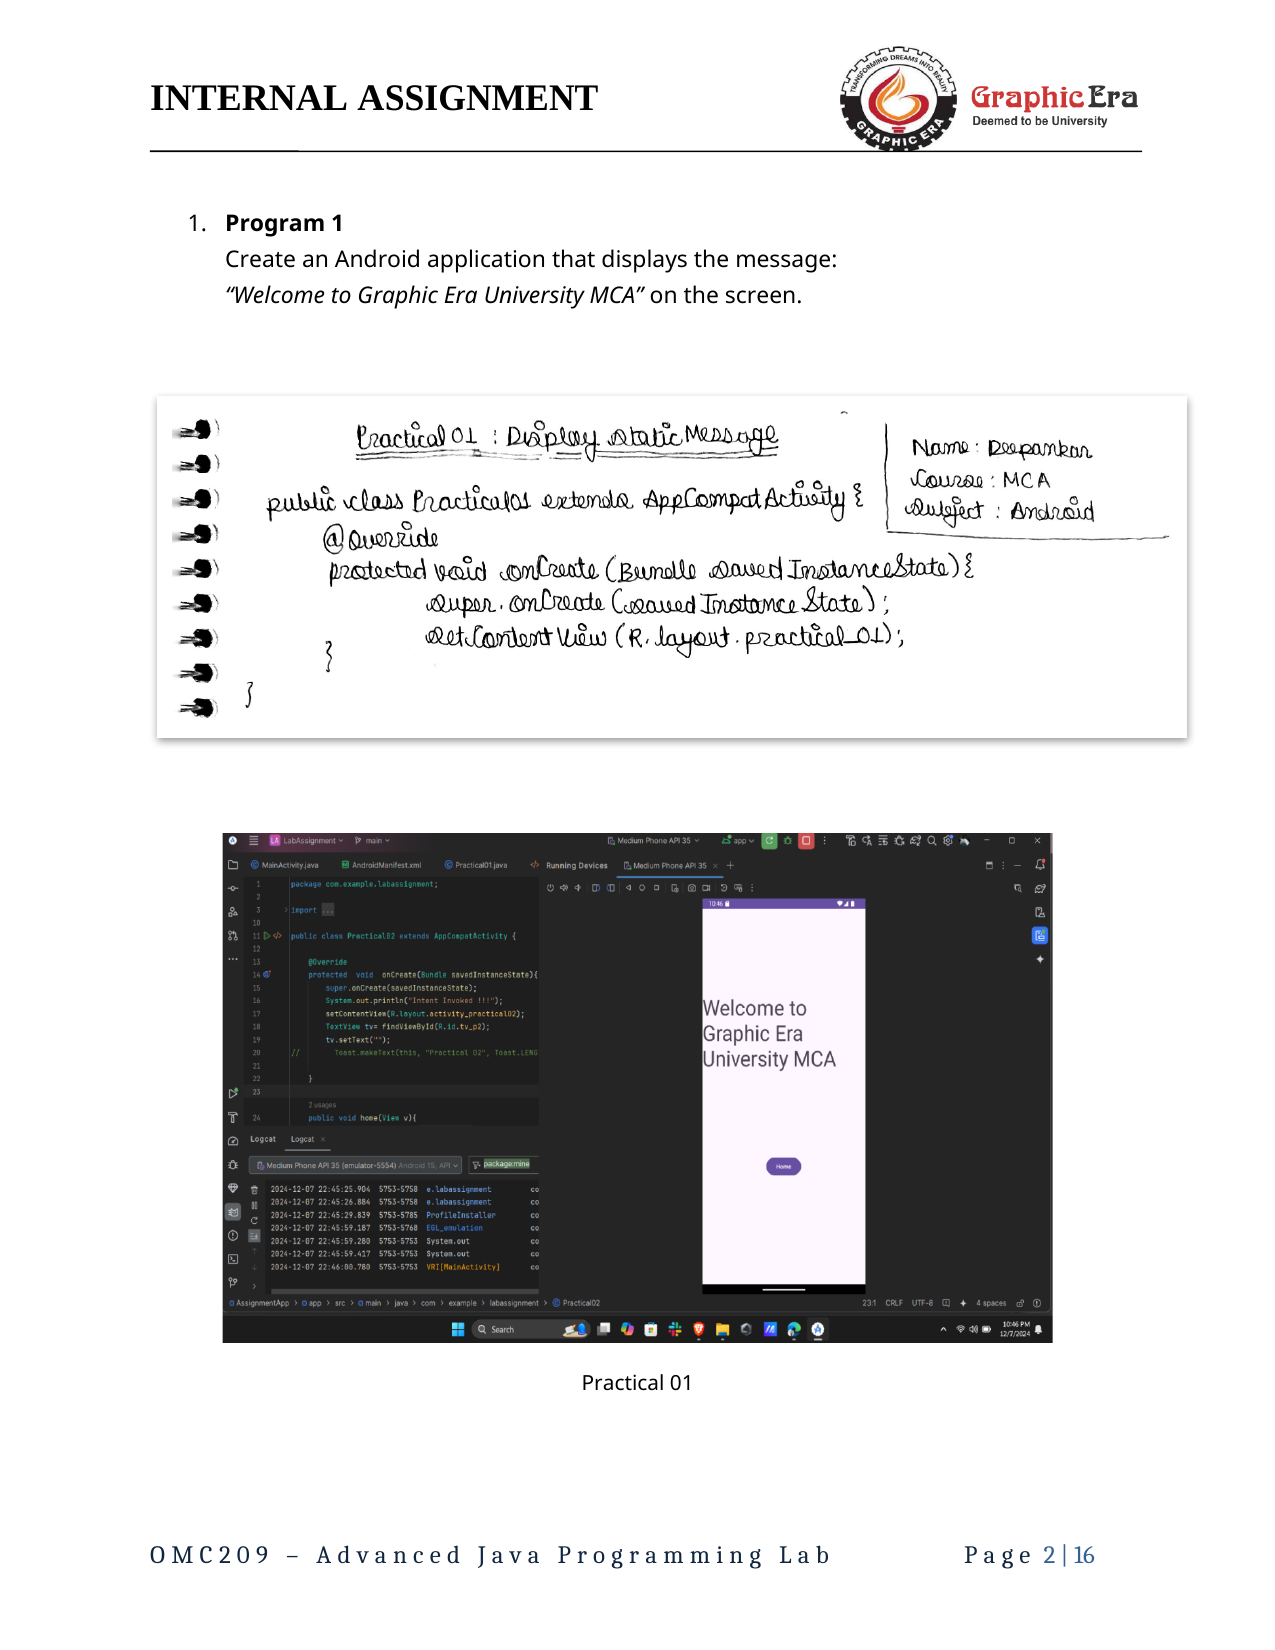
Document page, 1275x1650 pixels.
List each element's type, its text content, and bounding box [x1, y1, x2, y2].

picture [172, 411, 1172, 723]
picture [222, 833, 1053, 1343]
list Program 1 Create an Android application that displays the message: “Welcome to Graphic Era University MCA” on the screen. [187, 207, 1125, 310]
text Practical 01 [150, 1368, 1125, 1396]
picture [967, 73, 1143, 143]
picture [840, 46, 957, 150]
